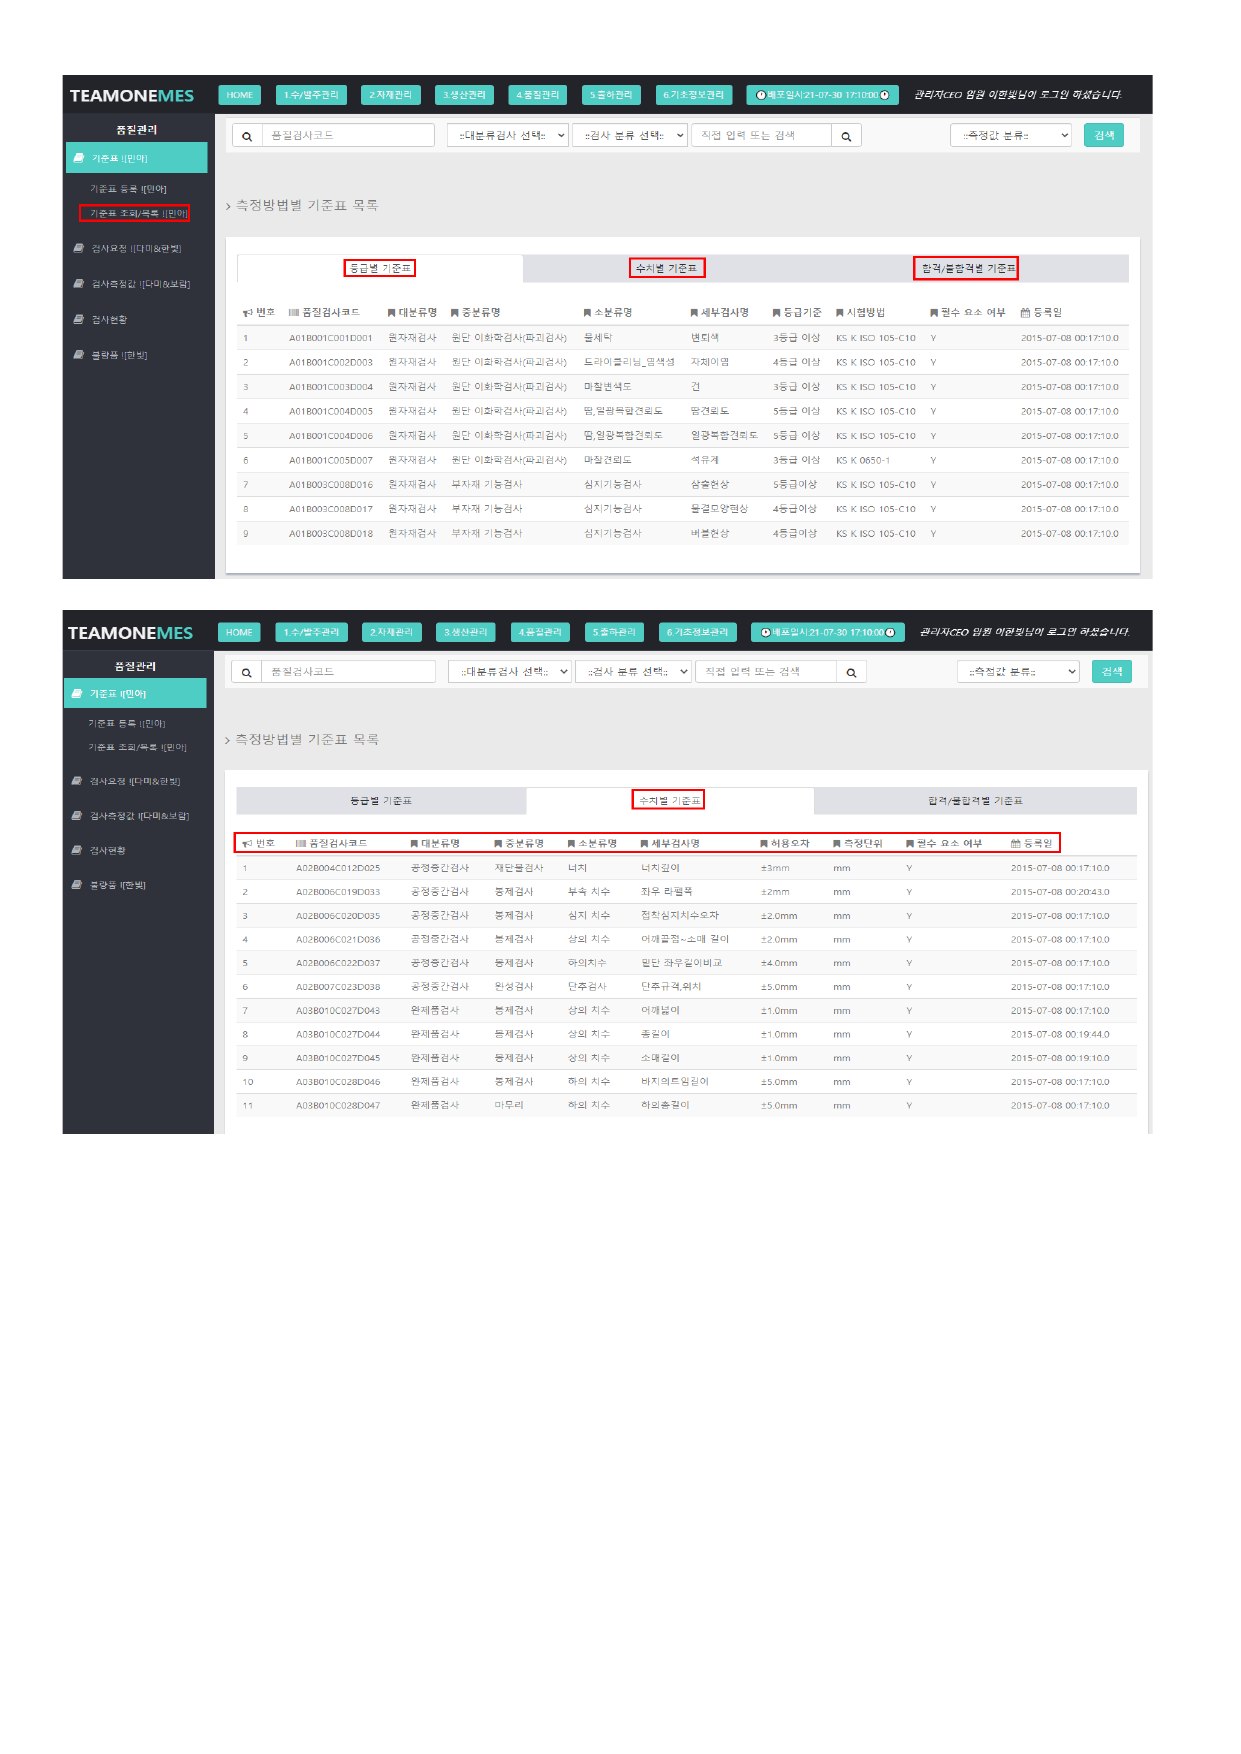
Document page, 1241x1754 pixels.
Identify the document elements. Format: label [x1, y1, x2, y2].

picture [62, 75, 1153, 579]
picture [62, 610, 1153, 1134]
